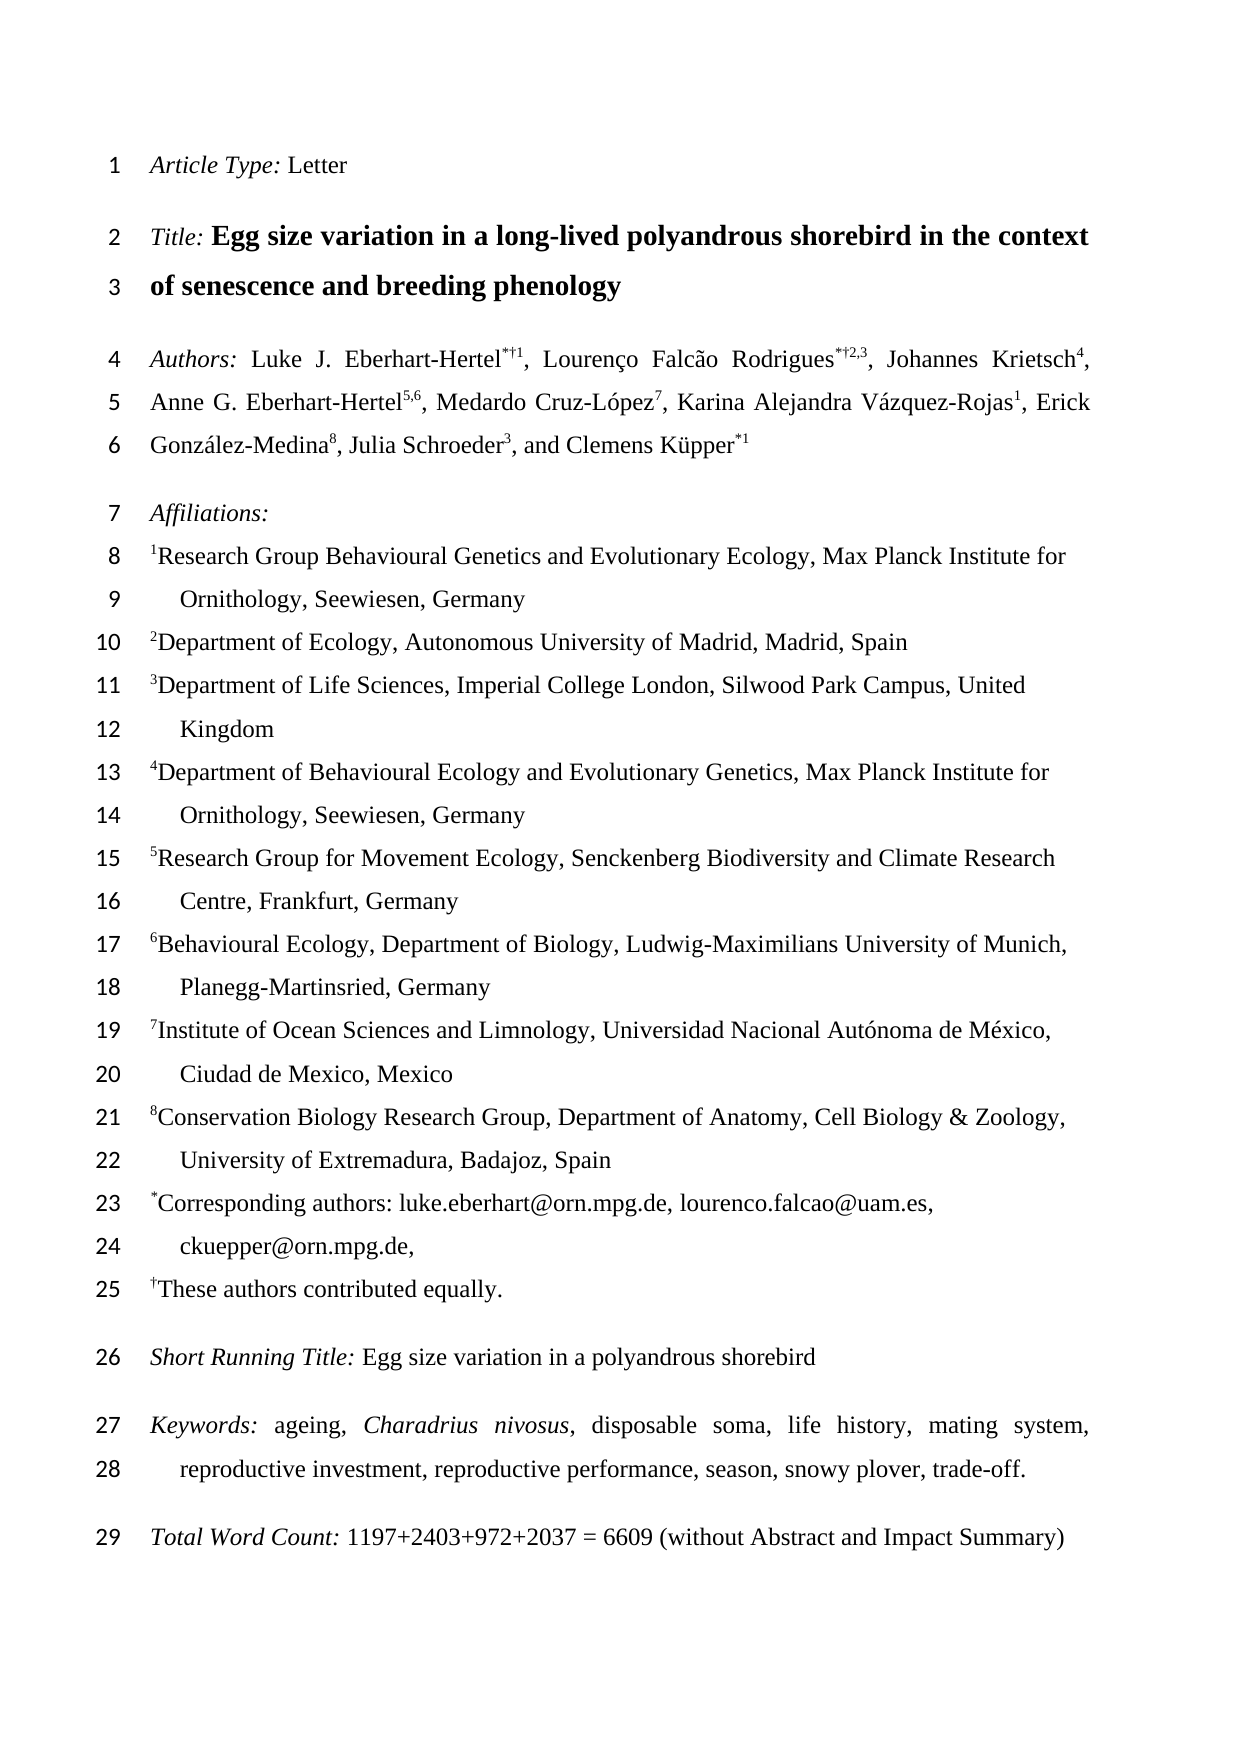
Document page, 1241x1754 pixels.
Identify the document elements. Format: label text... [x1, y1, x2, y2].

text Short Running Title: Egg size variation in a polyandrous shorebird [150, 1342, 1090, 1371]
text Keywords: ageing, Charadrius nivosus, disposable soma, life history, mating system, reproductive investment, reproductive performance, season, snowy plover, trade-off. [150, 1411, 1090, 1482]
text 5Research Group for Movement Ecology, Senckenberg Biodiversity and Climate Research Centre, Frankfurt, Germany [150, 843, 1090, 915]
text Total Word Count: 1197+2403+972+2037 = 6609 (without Abstract and Impact Summary) [150, 1522, 1090, 1551]
text Affiliations: [150, 498, 1090, 527]
text 7Institute of Ocean Sciences and Limnology, Universidad Nacional Autónoma de México, Ciudad de Mexico, Mexico [150, 1016, 1090, 1087]
text 6Behavioural Ecology, Department of Biology, Ludwig-Maximilians University of Munich, Planegg-Martinsried, Germany [150, 929, 1090, 1001]
text Authors: Luke J. Eberhart-Hertel*†1, Lourenço Falcão Rodrigues*†2,3, Johannes Krietsch4, Anne G. Eberhart-Hertel5,6, Medardo Cruz-López7, Karina Alejandra Vázquez-Rojas1, Erick González-Medina8, Julia Schroeder3, and Clemens Küpper*1 [150, 344, 1090, 459]
text 2Department of Ecology, Autonomous University of Madrid, Madrid, Spain [150, 627, 1090, 656]
text 3Department of Life Sciences, Imperial College London, Silwood Park Campus, United Kingdom [150, 671, 1090, 742]
text Article Type: Letter [150, 150, 1090, 179]
text †These authors contributed equally. [150, 1274, 1090, 1303]
text 8Conservation Biology Research Group, Department of Anatomy, Cell Biology & Zoology, University of Extremadura, Badajoz, Spain [150, 1102, 1090, 1174]
text 4Department of Behavioural Ecology and Evolutionary Genetics, Max Planck Institute for Ornithology, Seewiesen, Germany [150, 757, 1090, 829]
text Title: Egg size variation in a long-lived polyandrous shorebird in the context of senescence and breeding phenology [150, 218, 1090, 302]
text *Corresponding authors: luke.eberhart@orn.mpg.de, lourenco.falcao@uam.es, ckuepper@orn.mpg.de, [150, 1188, 1090, 1260]
text 1Research Group Behavioural Genetics and Evolutionary Ecology, Max Planck Institute for Ornithology, Seewiesen, Germany [150, 541, 1090, 613]
